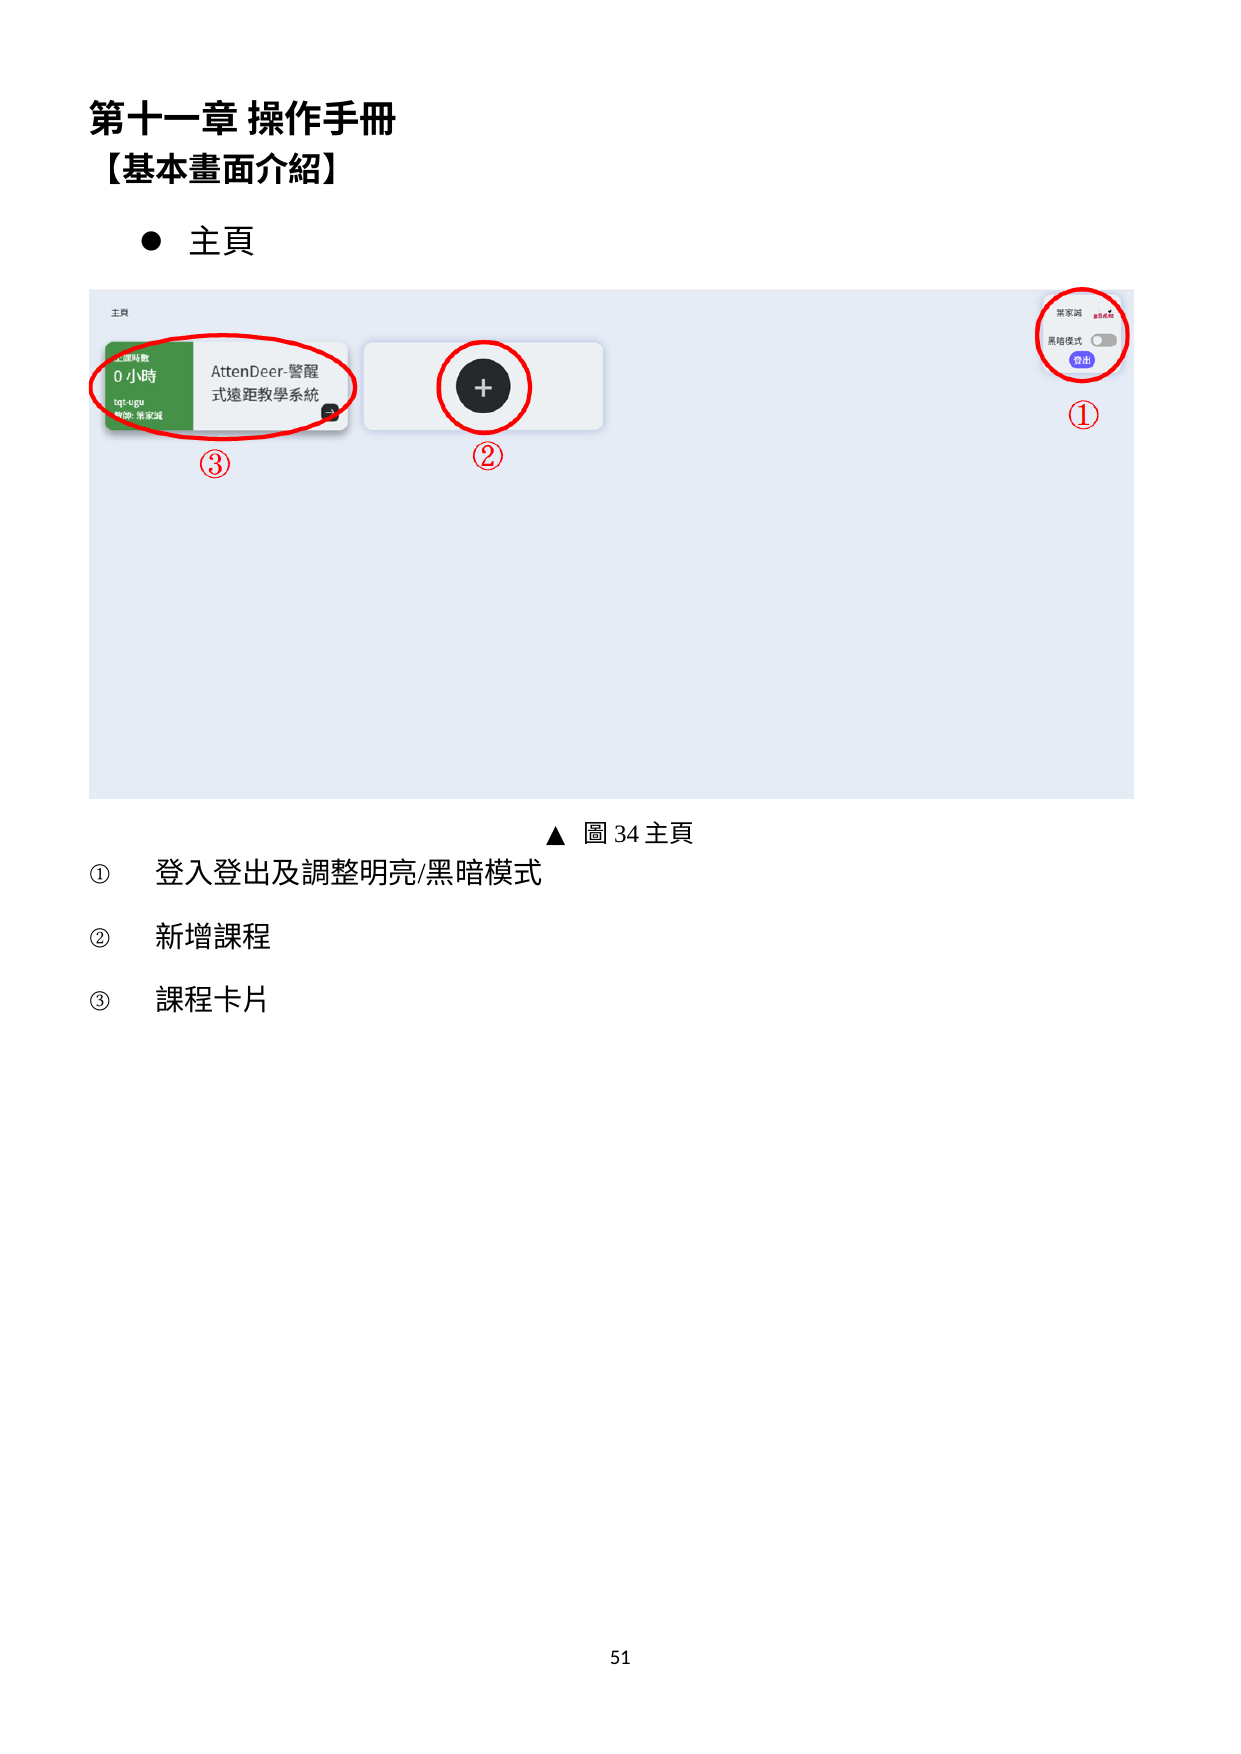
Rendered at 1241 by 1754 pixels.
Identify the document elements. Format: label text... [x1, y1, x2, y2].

text 【基本畫面介紹】 [89, 143, 1152, 191]
list 主頁 [139, 215, 1152, 263]
picture [88, 287, 1134, 799]
list 圖 34 主頁 [89, 814, 1152, 850]
list 新增課程 [89, 913, 1152, 956]
list 課程卡片 [89, 977, 1152, 1019]
list 登入登出及調整明亮/黑暗模式 [89, 850, 1152, 892]
text 第十一章 操作手冊 [89, 89, 1152, 143]
